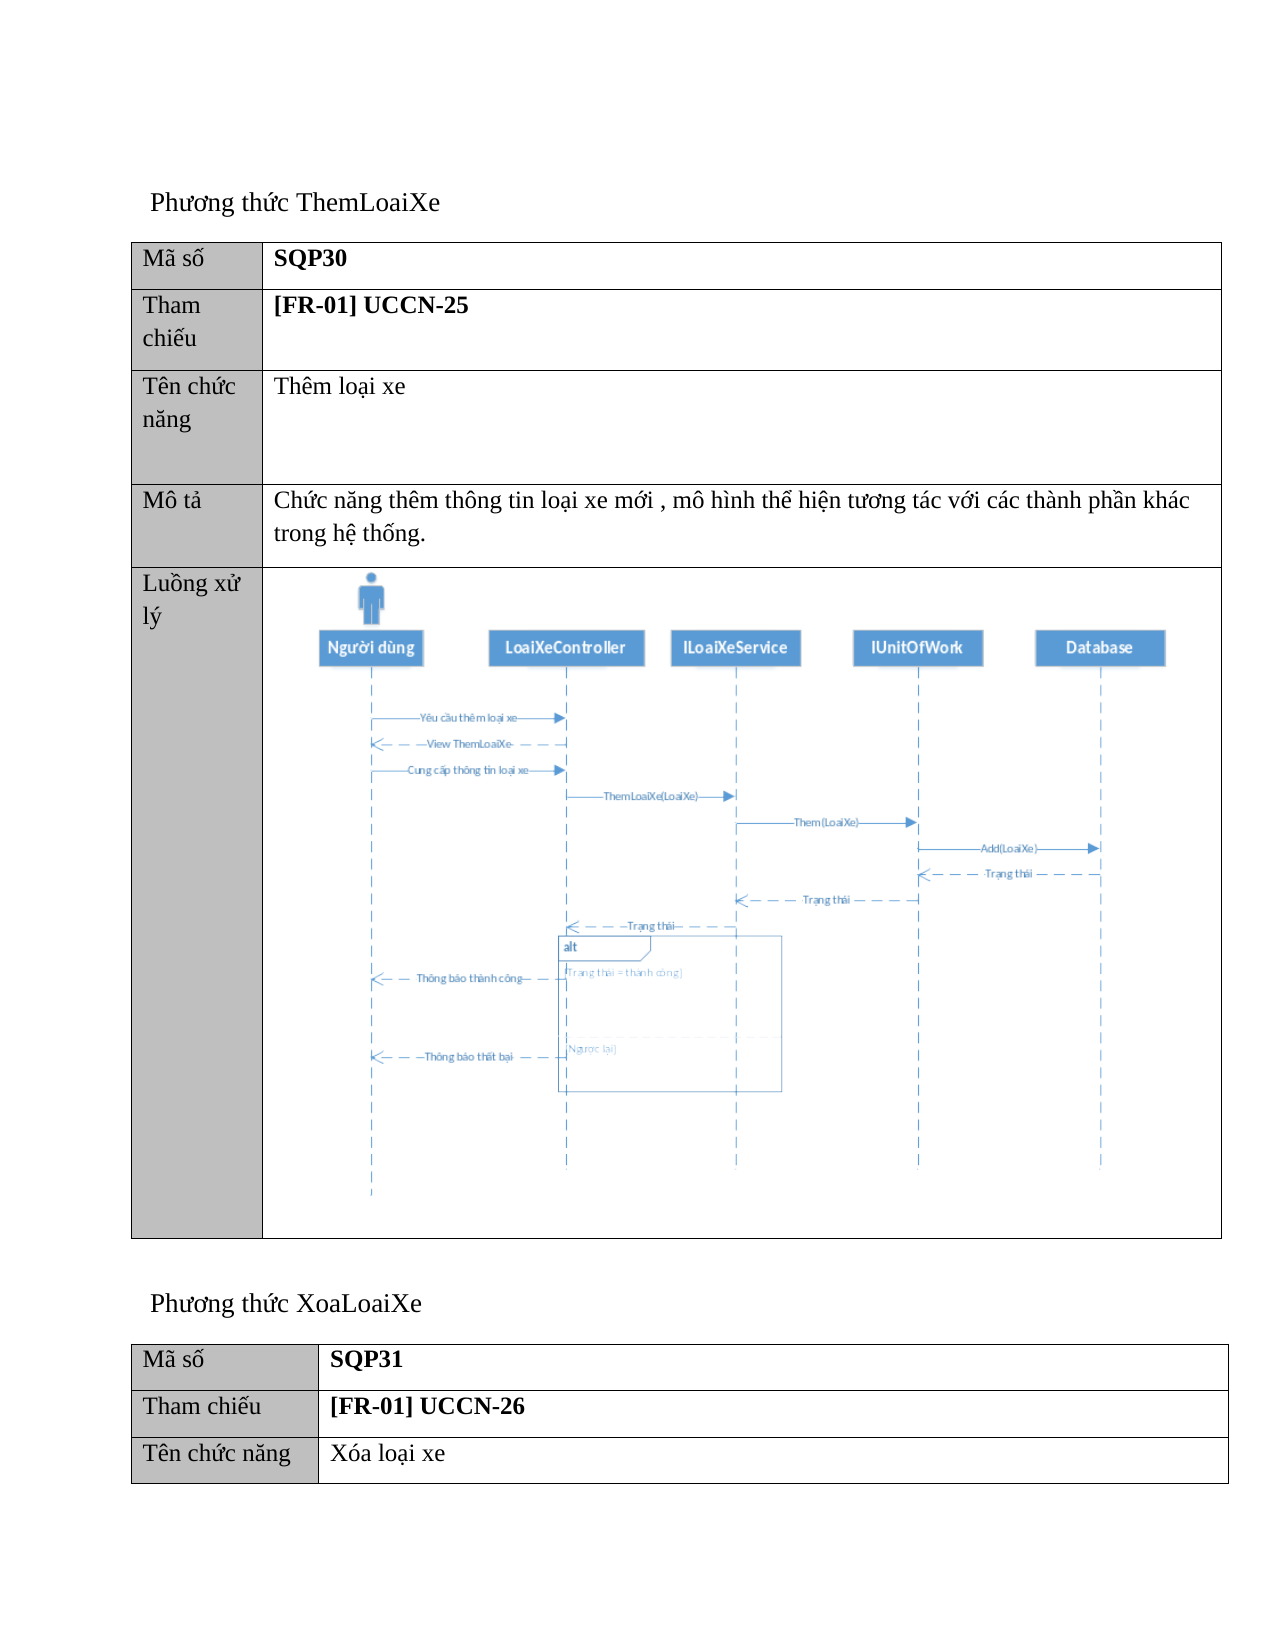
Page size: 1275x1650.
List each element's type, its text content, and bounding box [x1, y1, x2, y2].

table_cell Thêm loại xe [263, 371, 1221, 484]
table_header Mã số [132, 1345, 318, 1390]
table_header SQP31 [319, 1345, 1228, 1390]
table_cell Tên chức năng [132, 1438, 318, 1483]
table_header SQP30 [263, 243, 1221, 289]
table_cell Chức năng thêm thông tin loại xe mới , mô hình thể hiện tương tác với các thành phần khác trong hệ thống. [263, 485, 1221, 567]
list Phương thức ThemLoaiXe [150, 186, 1125, 217]
list Phương thức XoaLoaiXe [150, 1287, 1125, 1318]
table_cell [FR-01] UCCN-25 [263, 290, 1221, 370]
table_cell Tham chiếu [132, 1391, 318, 1437]
table_cell Luồng xử lý [132, 568, 262, 1238]
table_cell Xóa loại xe [319, 1438, 1228, 1483]
table_cell [FR-01] UCCN-26 [319, 1391, 1228, 1437]
table_cell Mô tả [132, 485, 262, 567]
table_cell [263, 568, 1221, 1238]
table_header Mã số [132, 243, 262, 289]
table_cell Tên chức năng [132, 371, 262, 484]
table_cell Tham chiếu [132, 290, 262, 370]
